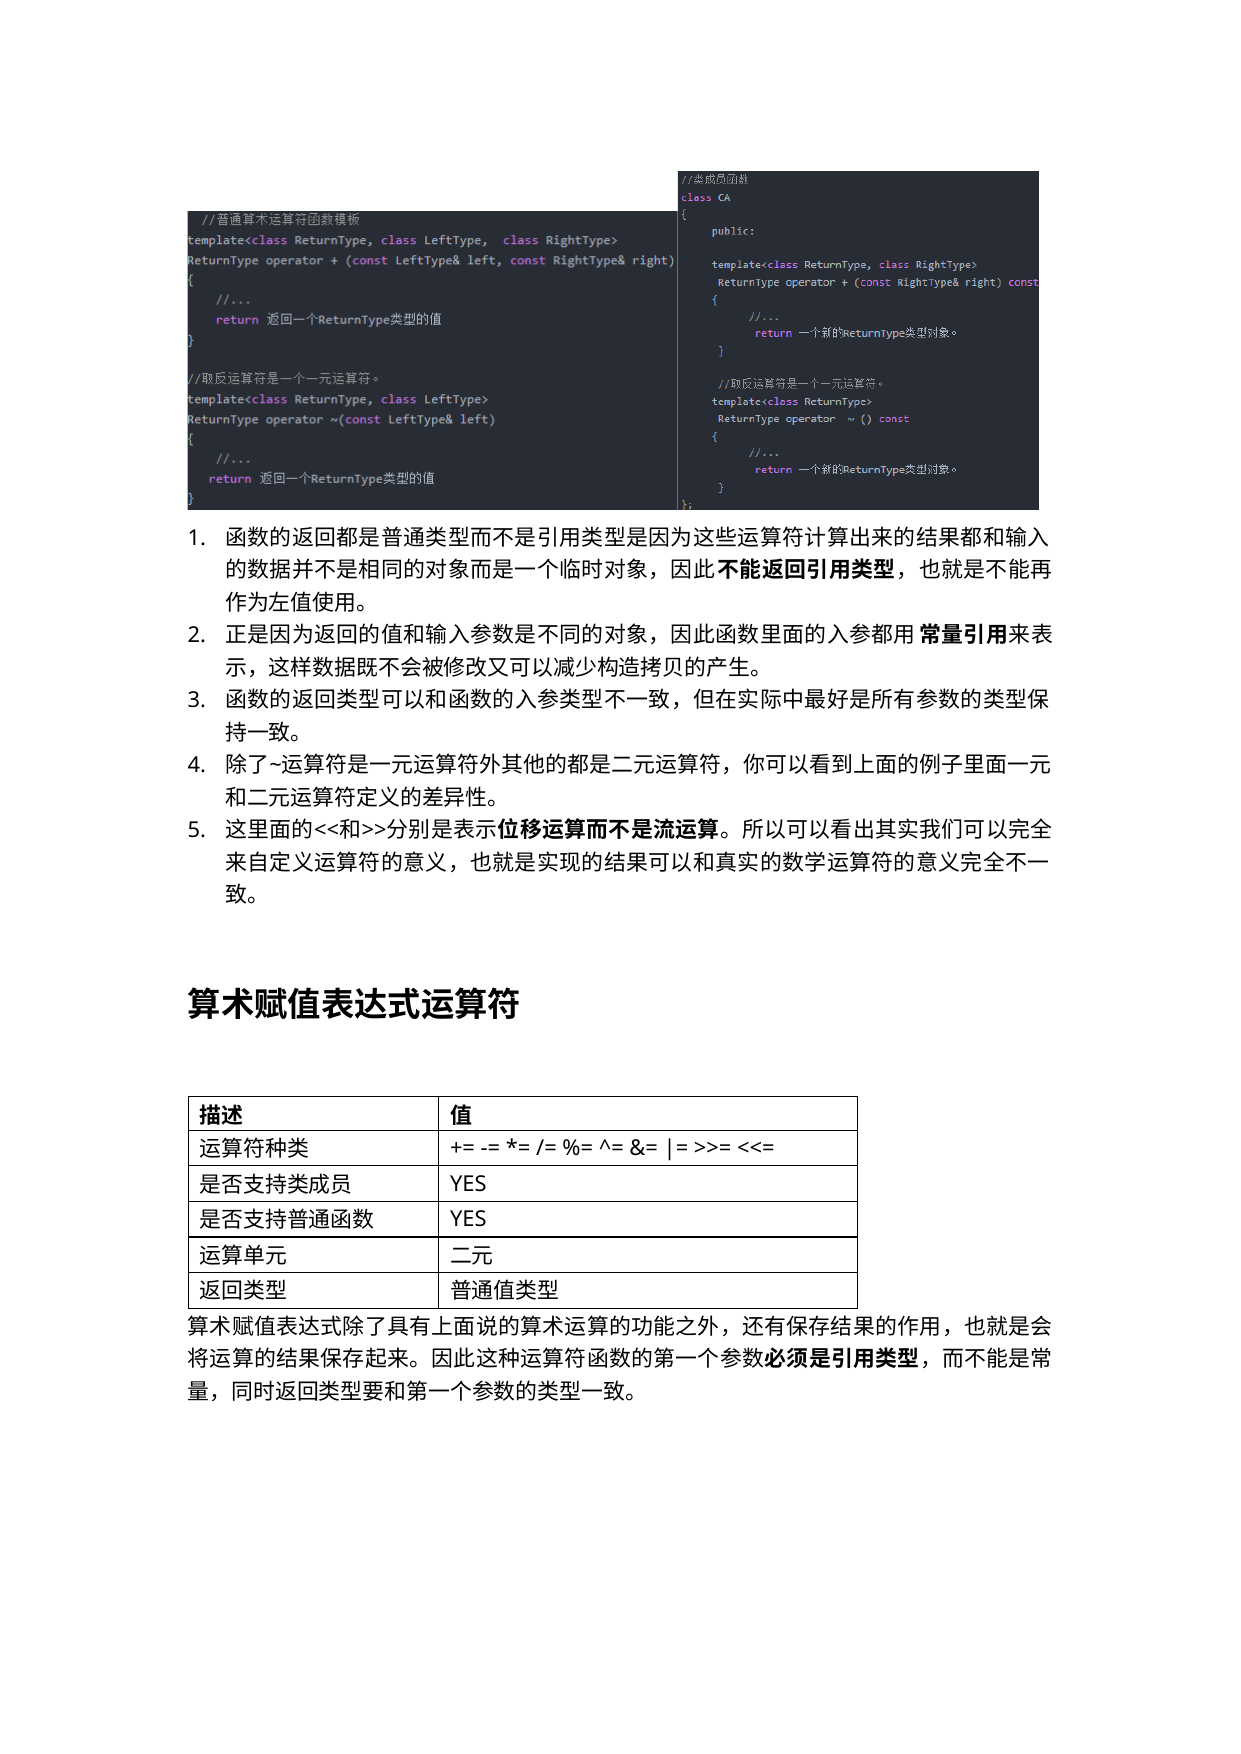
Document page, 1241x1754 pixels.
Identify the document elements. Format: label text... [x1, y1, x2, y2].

table_cell YES [439, 1166, 857, 1201]
table_cell 二元 [439, 1238, 857, 1272]
table_cell 是否支持类成员 [189, 1166, 438, 1201]
list 函数的返回类型可以和函数的入参类型不一致，但在实际中最好是所有参数的类型保持一致。 [187, 682, 1053, 747]
table_cell YES [439, 1202, 857, 1236]
table_cell 是否支持普通函数 [189, 1202, 438, 1236]
list 正是因为返回的值和输入参数是不同的对象，因此函数里面的入参都用常量引用来表示，这样数据既不会被修改又可以减少构造拷贝的产生。 [187, 617, 1053, 682]
subtitle 算术赋值表达式运算符 [187, 969, 1053, 1034]
table_cell 普通值类型 [439, 1273, 857, 1307]
table_cell += -= *= /= %= ^= &= |= >>= <<= [439, 1131, 857, 1165]
text 算术赋值表达式除了具有上面说的算术运算的功能之外，还有保存结果的作用，也就是会将运算的结果保存起来。因此这种运算符函数的第一个参数必须是引用类型，而不能是常量，同时返回类型要和第一个参数的类型一致。 [187, 1308, 1053, 1406]
table_cell 运算单元 [189, 1238, 438, 1272]
table_header 描述 [189, 1097, 438, 1130]
list 除了~运算符是一元运算符外其他的都是二元运算符，你可以看到上面的例子里面一元和二元运算符定义的差异性。 [187, 747, 1053, 812]
list 这里面的<<和>>分别是表示位移运算而不是流运算。所以可以看出其实我们可以完全来自定义运算符的意义，也就是实现的结果可以和真实的数学运算符的意义完全不一致。 [187, 812, 1053, 909]
table_cell 返回类型 [189, 1273, 438, 1307]
list 函数的返回都是普通类型而不是引用类型是因为这些运算符计算出来的结果都和输入的数据并不是相同的对象而是一个临时对象，因此不能返回引用类型，也就是不能再作为左值使用。 [187, 519, 1053, 617]
table_cell 运算符种类 [189, 1131, 438, 1165]
table_header 值 [439, 1097, 857, 1130]
picture [187, 171, 1039, 510]
